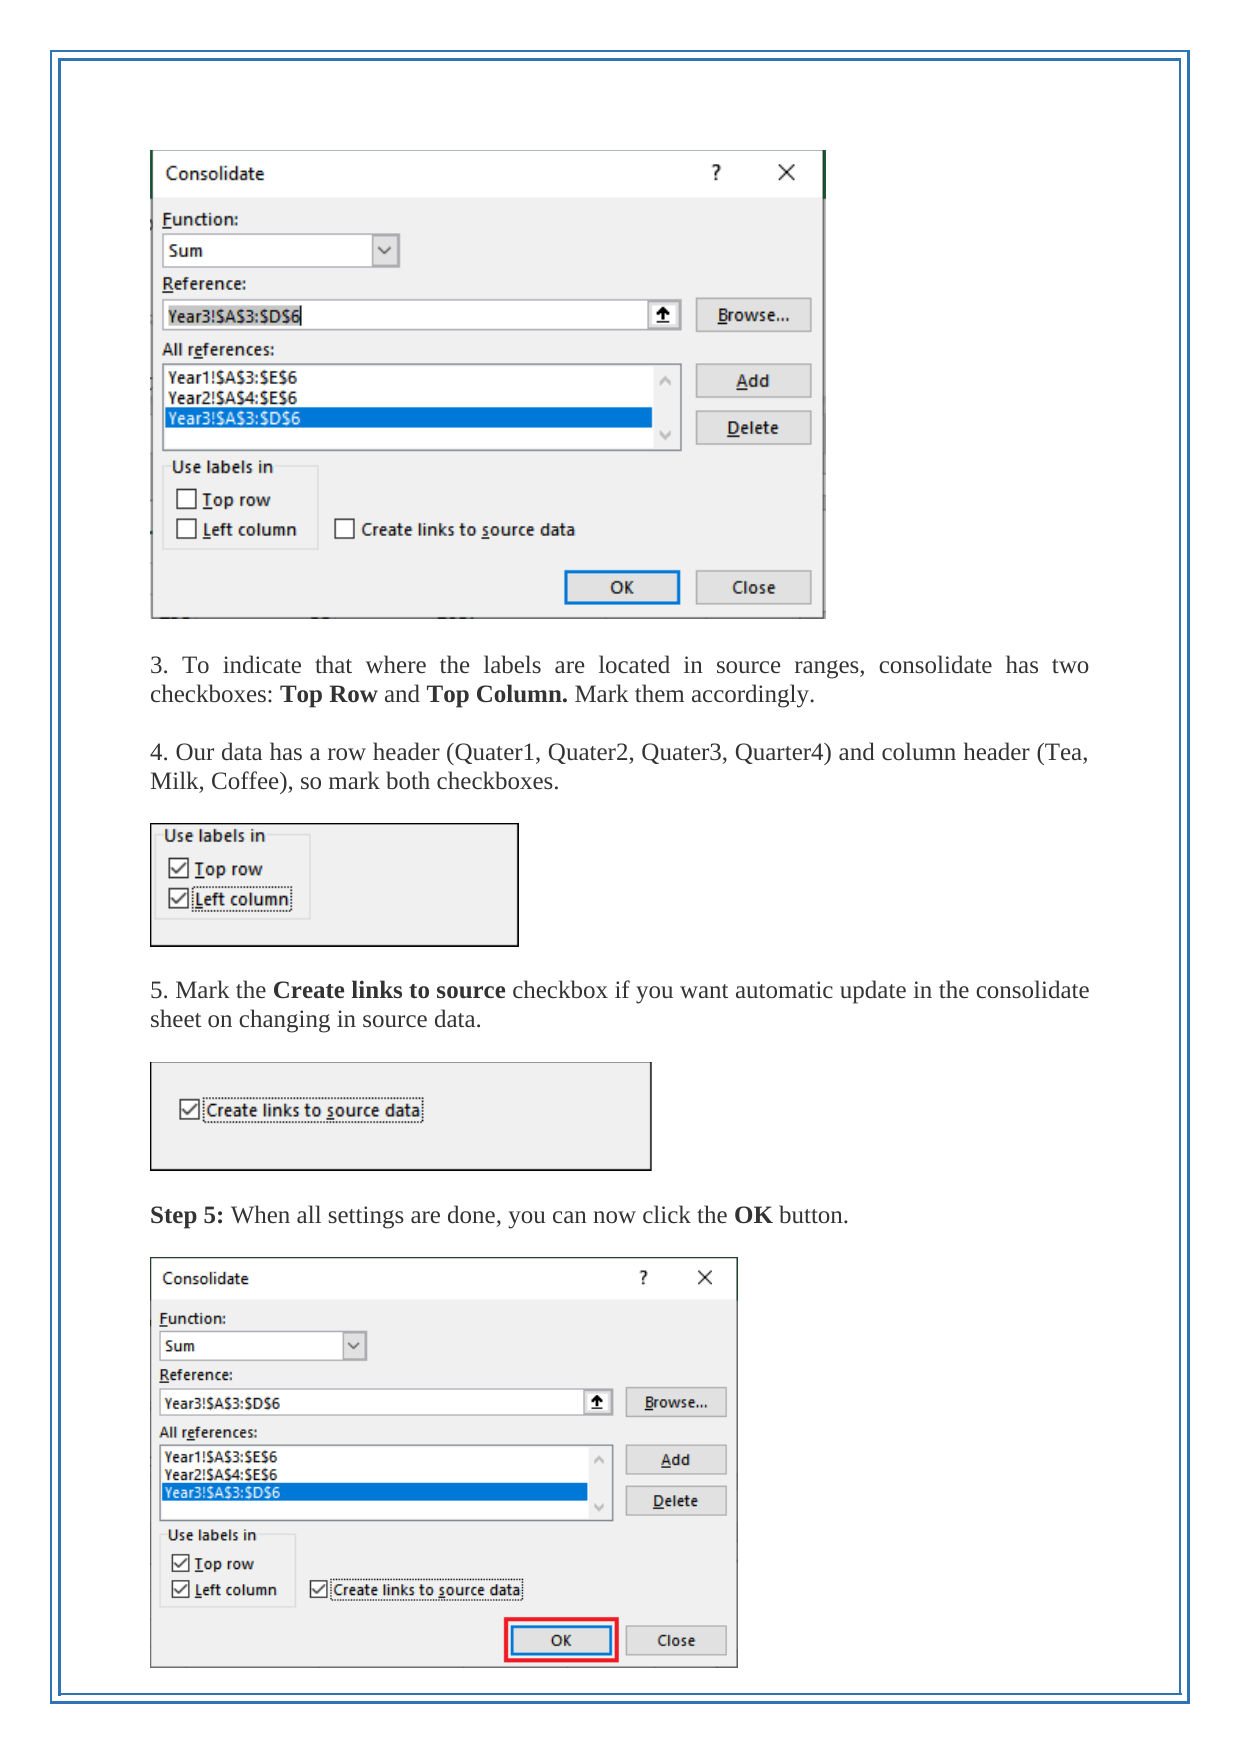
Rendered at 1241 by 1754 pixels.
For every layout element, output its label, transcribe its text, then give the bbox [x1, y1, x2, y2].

picture [150, 1062, 652, 1171]
picture [150, 150, 826, 619]
text 3. To indicate that where the labels are located in source ranges, consolidate has two checkboxes: Top Row and Top Column. Mark them accordingly. [150, 650, 1090, 708]
text Step 5: When all settings are done, you can now click the OK button. [150, 1200, 1090, 1228]
picture [150, 823, 519, 947]
picture [150, 1257, 738, 1668]
text 5. Mark the Create links to source checkbox if you want automatic update in the consolidate sheet on changing in source data. [150, 975, 1090, 1033]
text 4. Our data has a row header (Quater1, Quater2, Quater3, Quarter4) and column header (Tea, Milk, Coffee), so mark both checkboxes. [150, 737, 1090, 794]
